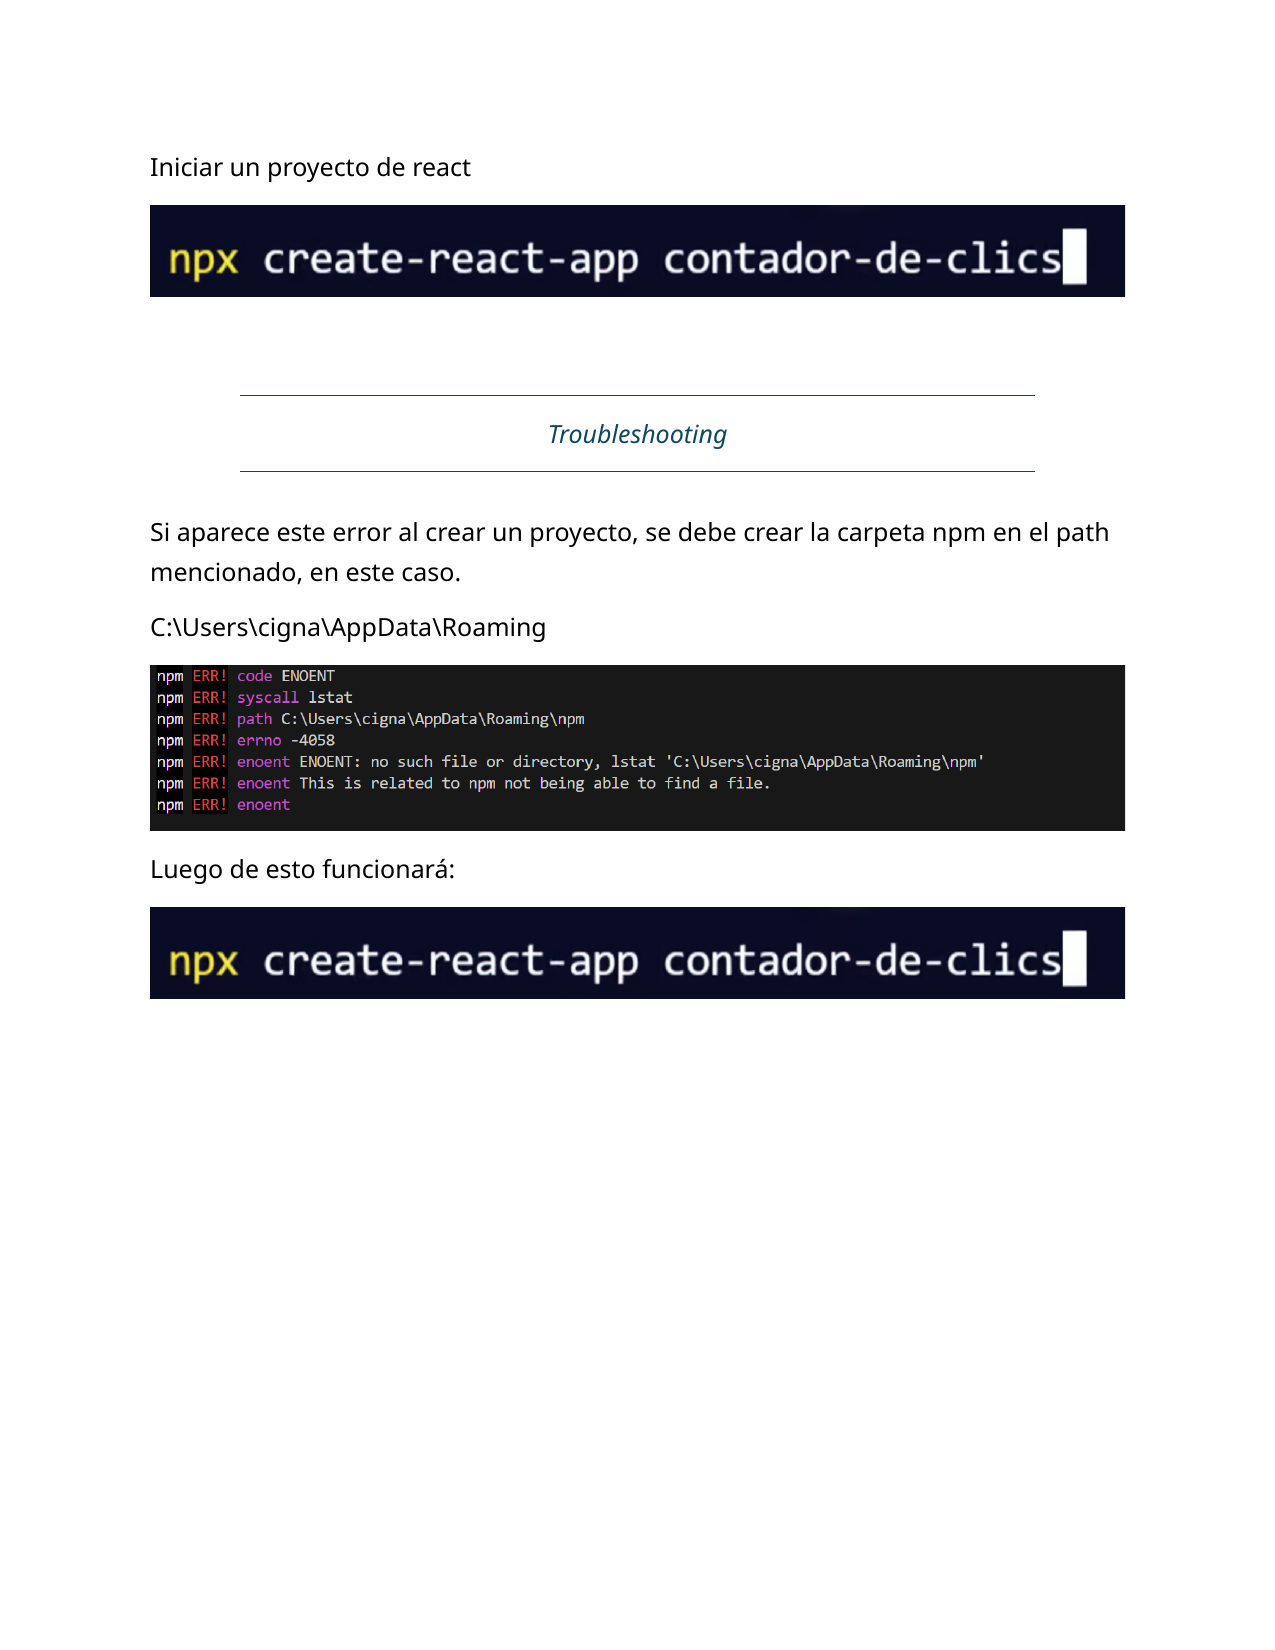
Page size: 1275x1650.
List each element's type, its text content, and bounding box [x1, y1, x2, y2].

text C:\Users\cigna\AppData\Roaming [150, 610, 1125, 644]
text Luego de esto funcionará: [150, 852, 1125, 886]
text Iniciar un proyecto de react [150, 150, 1125, 184]
text Troubleshooting [240, 396, 1035, 471]
text Si aparece este error al crear un proyecto, se debe crear la carpeta npm en el path mencionado, en este caso. [150, 515, 1125, 588]
picture [150, 205, 1125, 297]
picture [150, 665, 1125, 831]
picture [150, 907, 1125, 999]
